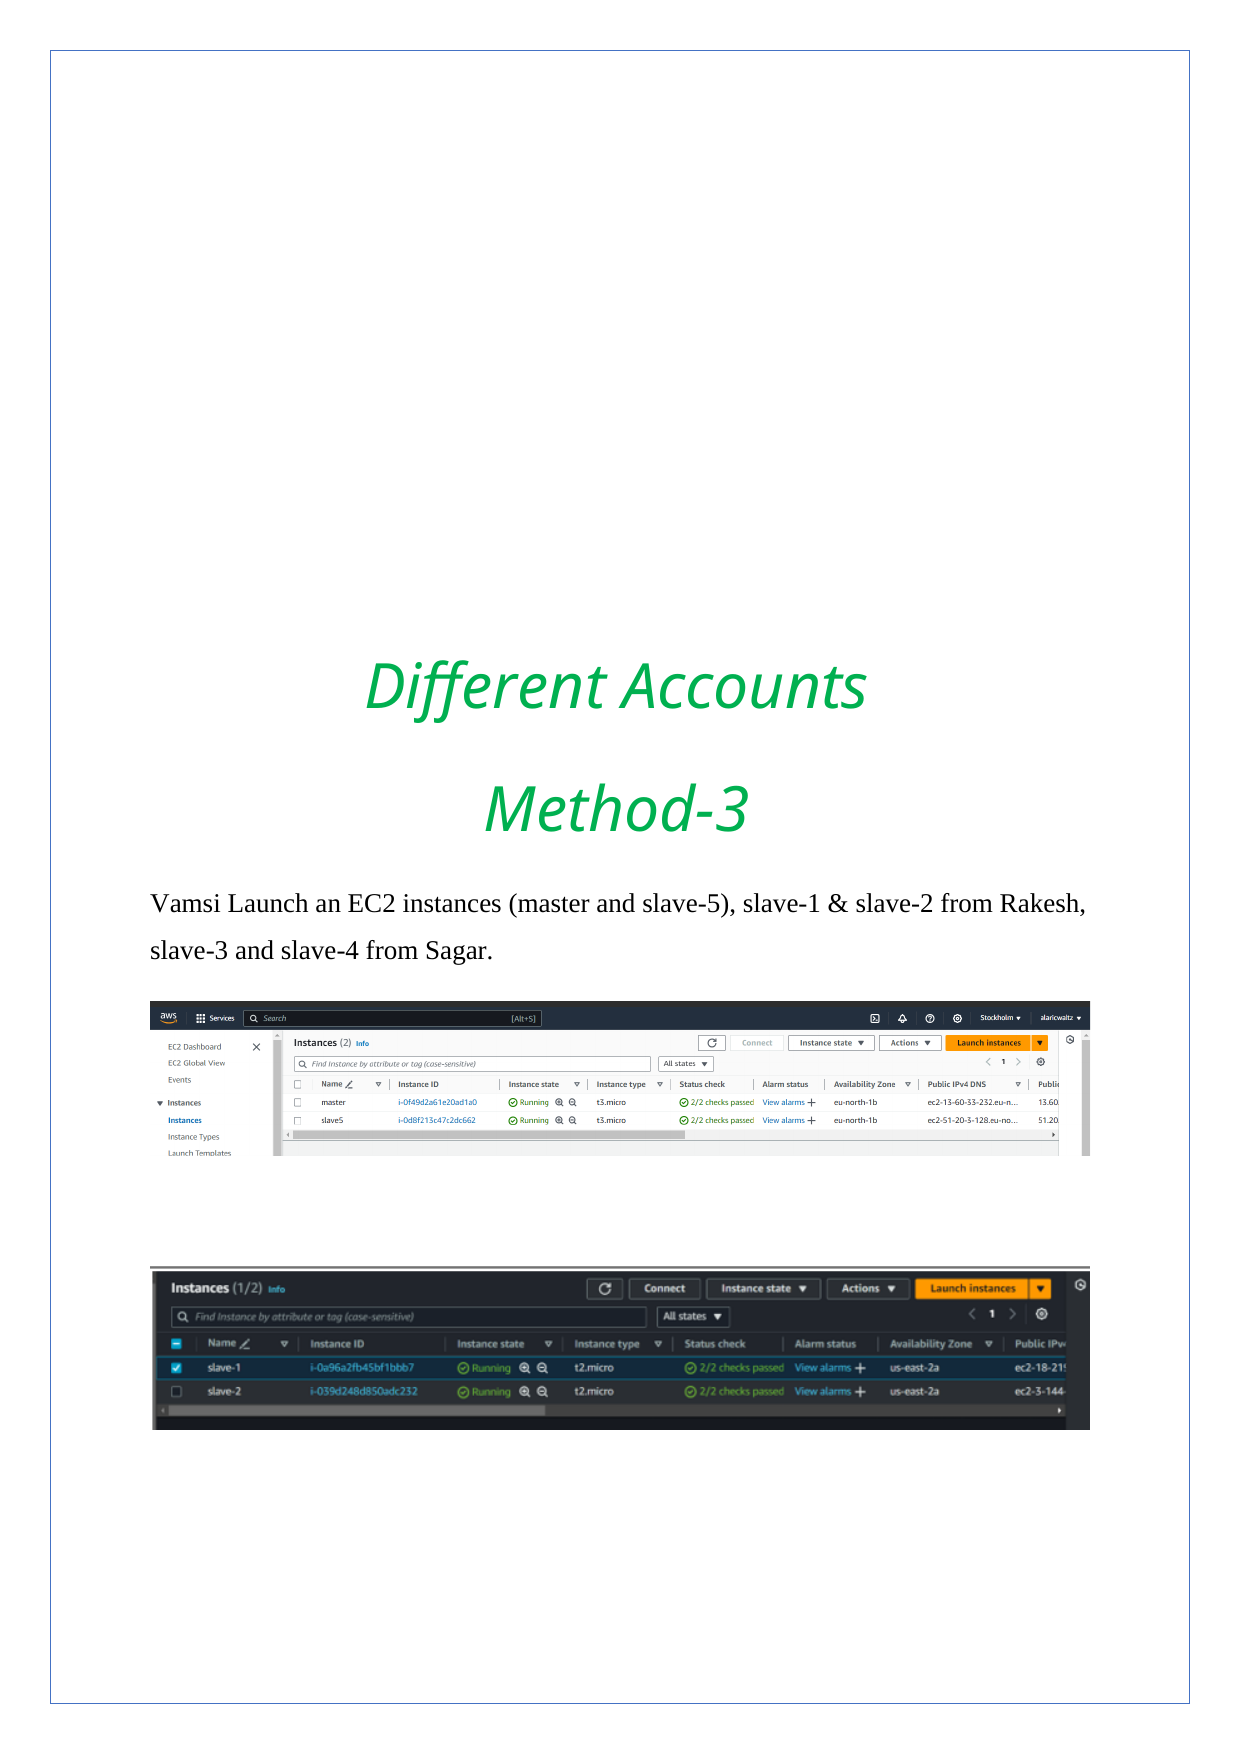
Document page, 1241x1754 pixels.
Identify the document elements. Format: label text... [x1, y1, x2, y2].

text Different Accounts [150, 641, 1090, 726]
text Method-3 [150, 764, 1090, 849]
picture [150, 1265, 1090, 1430]
text Vamsi Launch an EC2 instances (master and slave-5), slave-1 & slave-2 from Rakesh, slave-3 and slave-4 from Sagar. [150, 887, 1090, 965]
picture [150, 1001, 1091, 1156]
